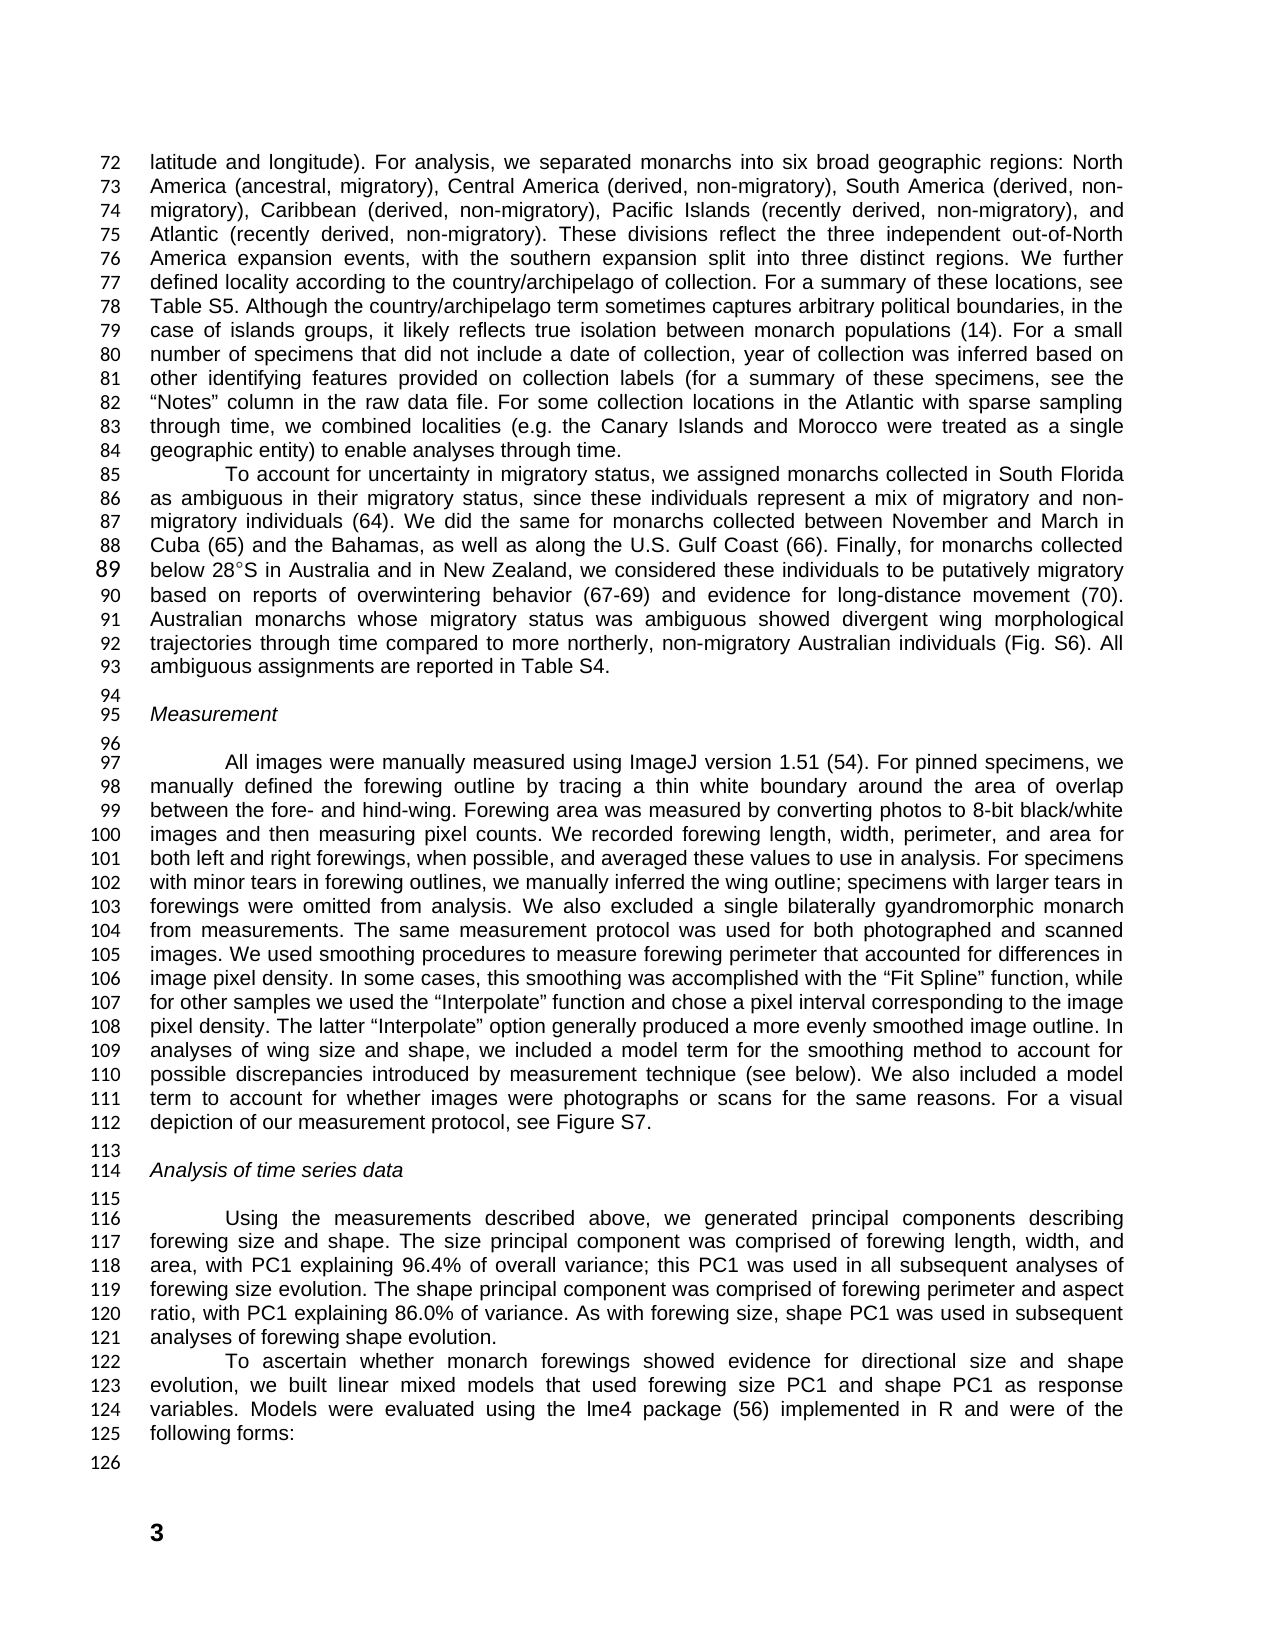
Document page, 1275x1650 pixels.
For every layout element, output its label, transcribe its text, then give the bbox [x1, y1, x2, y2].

text To ascertain whether monarch forewings showed evidence for directional size and shape evolution, we built linear mixed models that used forewing size PC1 and shape PC1 as response variables. Models were evaluated using the lme4 package (56) implemented in R and were of the following forms: [150, 1349, 1125, 1445]
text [150, 150, 1125, 461]
text Analysis of time series data [150, 1157, 1125, 1181]
text All images were manually measured using ImageJ version 1.51 (54). For pinned specimens, we manually defined the forewing outline by tracing a thin white boundary around the area of overlap between the fore- and hind-wing. Forewing area was measured by converting photos to 8-bit black/white images and then measuring pixel counts. We recorded forewing length, width, perimeter, and area for both left and right forewings, when possible, and averaged these values to use in analysis. For specimens with minor tears in forewing outlines, we manually inferred the wing outline; specimens with larger tears in forewings were omitted from analysis. We also excluded a single bilaterally gyandromorphic monarch from measurements. The same measurement protocol was used for both photographed and scanned images. We used smoothing procedures to measure forewing perimeter that accounted for differences in image pixel density. In some cases, this smoothing was accomplished with the “Fit Spline” function, while for other samples we used the “Interpolate” function and chose a pixel interval corresponding to the image pixel density. The latter “Interpolate” option generally produced a more evenly smoothed image outline. In analyses of wing size and shape, we included a model term for the smoothing method to account for possible discrepancies introduced by measurement technique (see below). We also included a model term to account for whether images were photographs or scans for the same reasons. For a visual depiction of our measurement protocol, see Figure S7. [150, 750, 1125, 1133]
text To account for uncertainty in migratory status, we assigned monarchs collected in South Florida as ambiguous in their migratory status, since these individuals represent a mix of migratory and non-migratory individuals (64). We did the same for monarchs collected between November and March in Cuba (65) and the Bahamas, as well as along the U.S. Gulf Coast (66). Finally, for monarchs collected below 28°S in Australia and in New Zealand, we considered these individuals to be putatively migratory based on reports of overwintering behavior (67-69) and evidence for long-distance movement (70). Australian monarchs whose migratory status was ambiguous showed divergent wing morphological trajectories through time compared to more northerly, non-migratory Australian individuals (Fig. S6). All ambiguous assignments are reported in Table S4. [150, 461, 1125, 678]
text Measurement [150, 702, 1125, 726]
text Using the measurements described above, we generated principal components describing forewing size and shape. The size principal component was comprised of forewing length, width, and area, with PC1 explaining 96.4% of overall variance; this PC1 was used in all subsequent analyses of forewing size evolution. The shape principal component was comprised of forewing perimeter and aspect ratio, with PC1 explaining 86.0% of variance. As with forewing size, shape PC1 was used in subsequent analyses of forewing shape evolution. [150, 1205, 1125, 1349]
